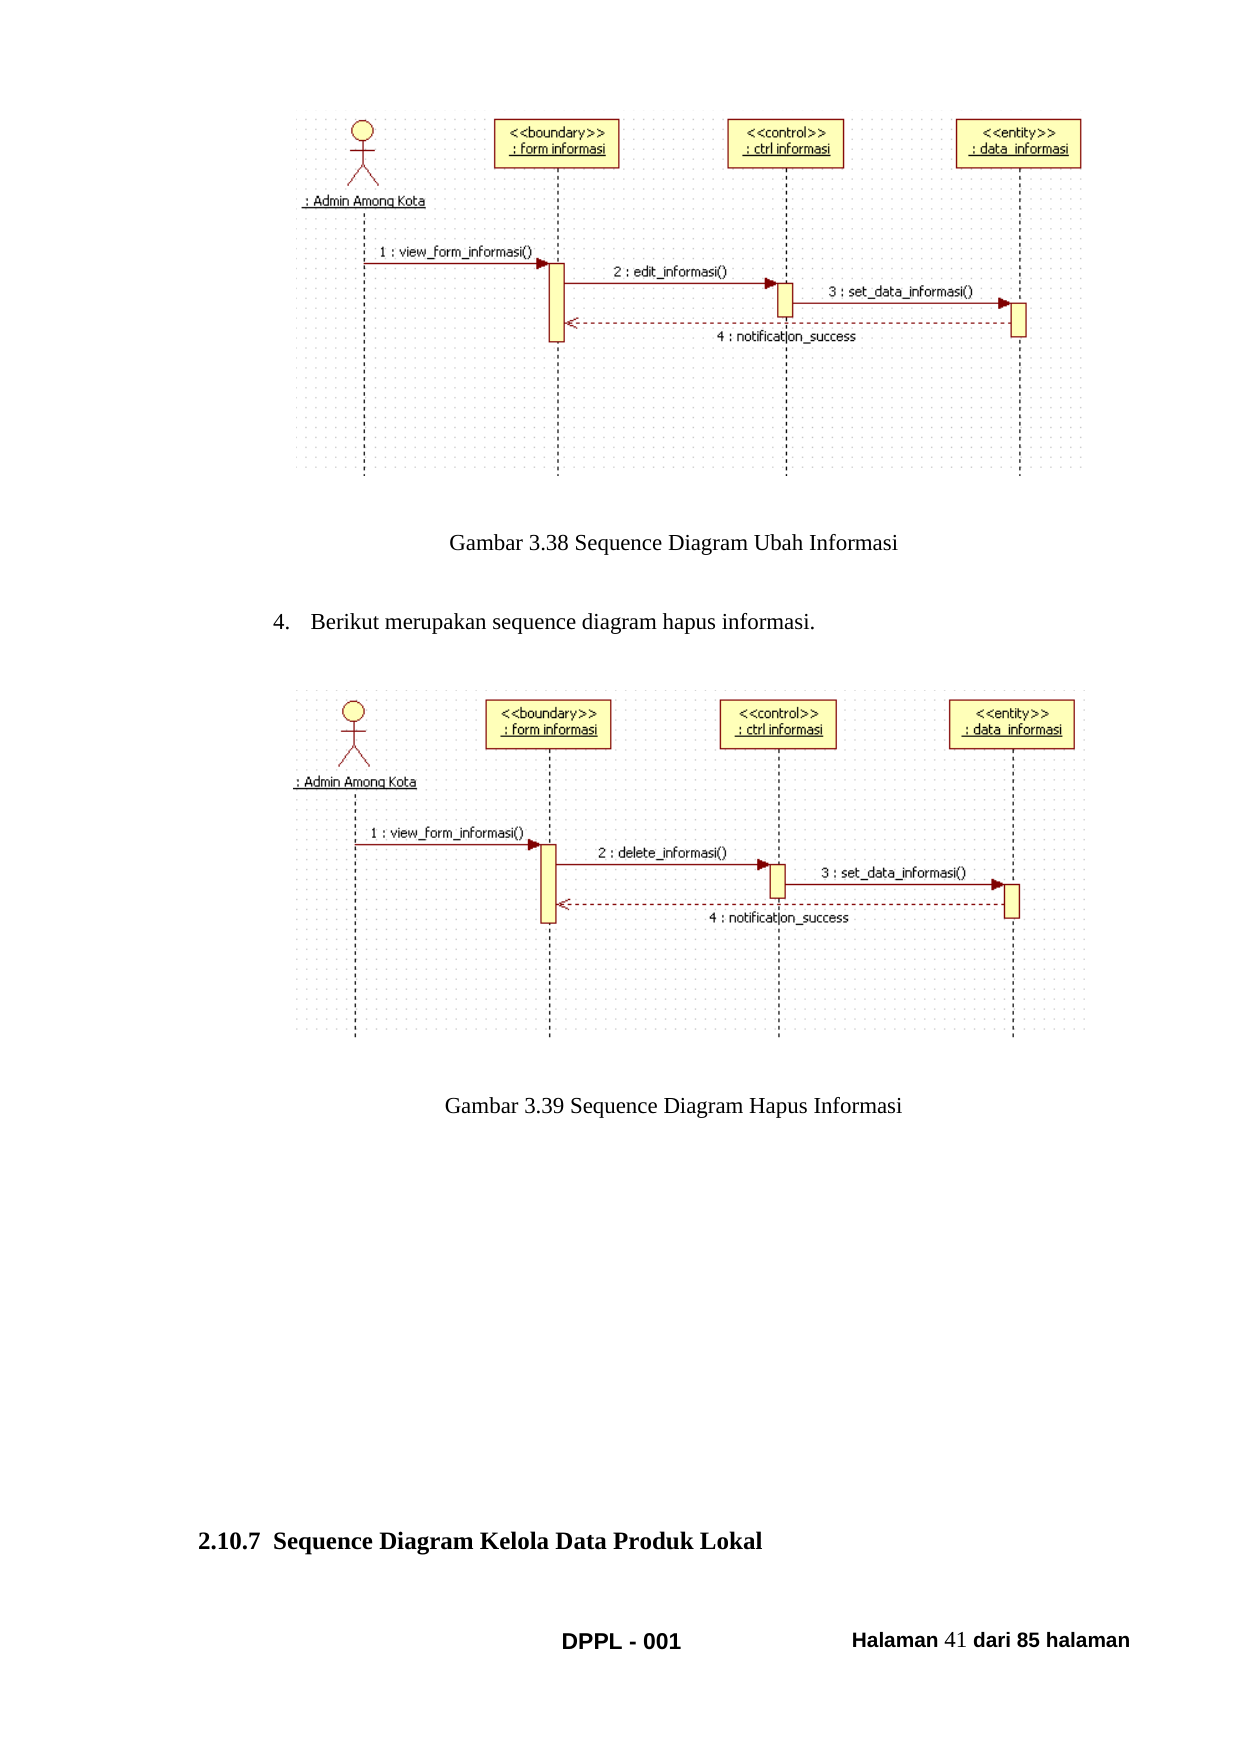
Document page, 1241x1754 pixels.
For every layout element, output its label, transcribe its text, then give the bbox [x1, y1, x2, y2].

list Berikut merupakan sequence diagram hapus informasi. [273, 608, 1116, 634]
text Gambar 3.38 Sequence Diagram Ubah Informasi [231, 529, 1116, 555]
list Sequence Diagram Kelola Data Produk Lokal [198, 1526, 1116, 1555]
picture [293, 690, 1092, 1038]
text Gambar 3.39 Sequence Diagram Hapus Informasi [231, 1092, 1116, 1118]
picture [296, 110, 1089, 476]
